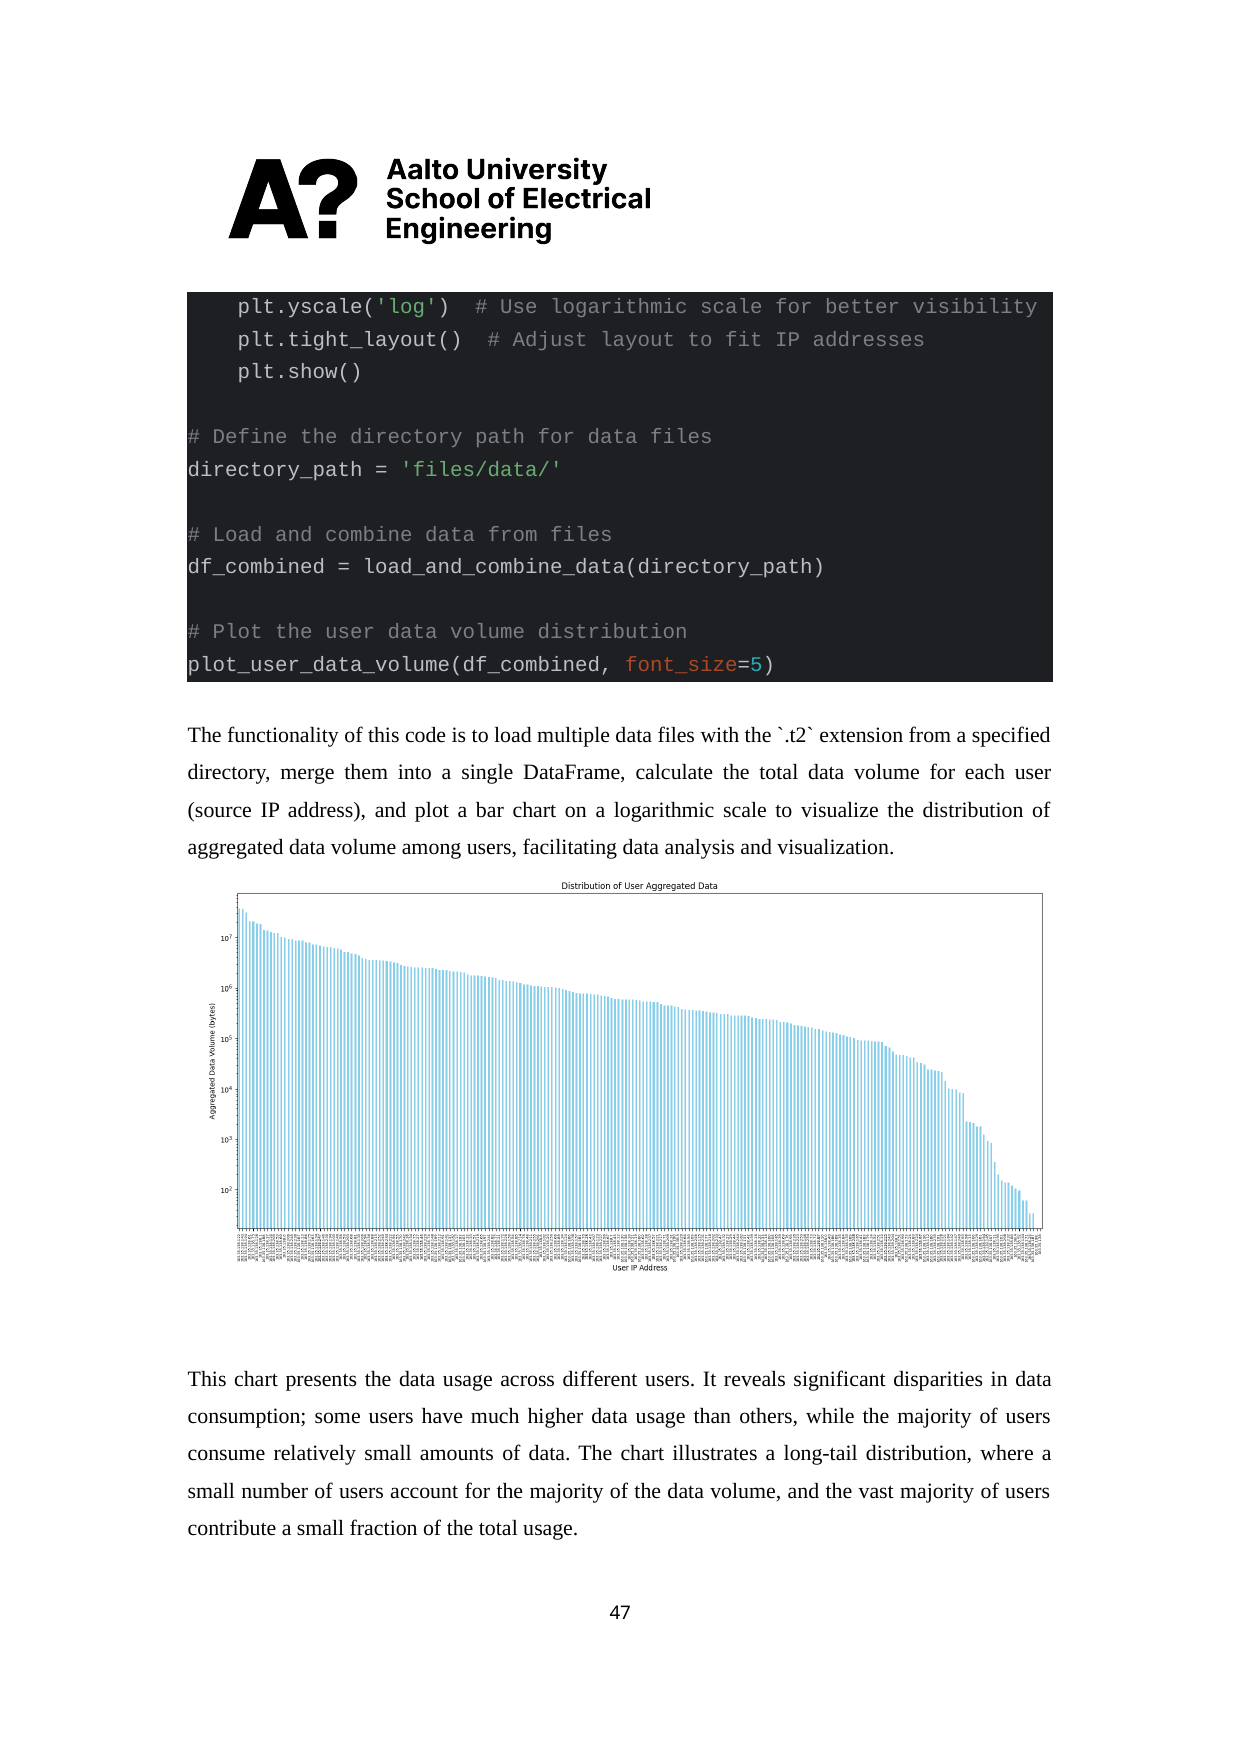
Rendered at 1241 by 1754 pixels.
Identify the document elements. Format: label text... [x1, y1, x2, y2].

text This chart presents the data usage across different users. It reveals significant disparities in data consumption; some users have much higher data usage than others, while the majority of users consume relatively small amounts of data. The chart illustrates a long-tail distribution, where a small number of users account for the majority of the data volume, and the vast majority of users contribute a small fraction of the total usage. [187, 1362, 1053, 1544]
picture [187, 866, 1053, 1301]
picture [187, 114, 695, 285]
text The functionality of this code is to load multiple data files with the `.t2` extension from a specified directory, merge them into a single DataFrame, calculate the total data volume for each user (source IP address), and plot a bar chart on a logarithmic scale to visualize the distribution of aggregated data volume among users, facilitating data analysis and visualization. [187, 718, 1053, 863]
